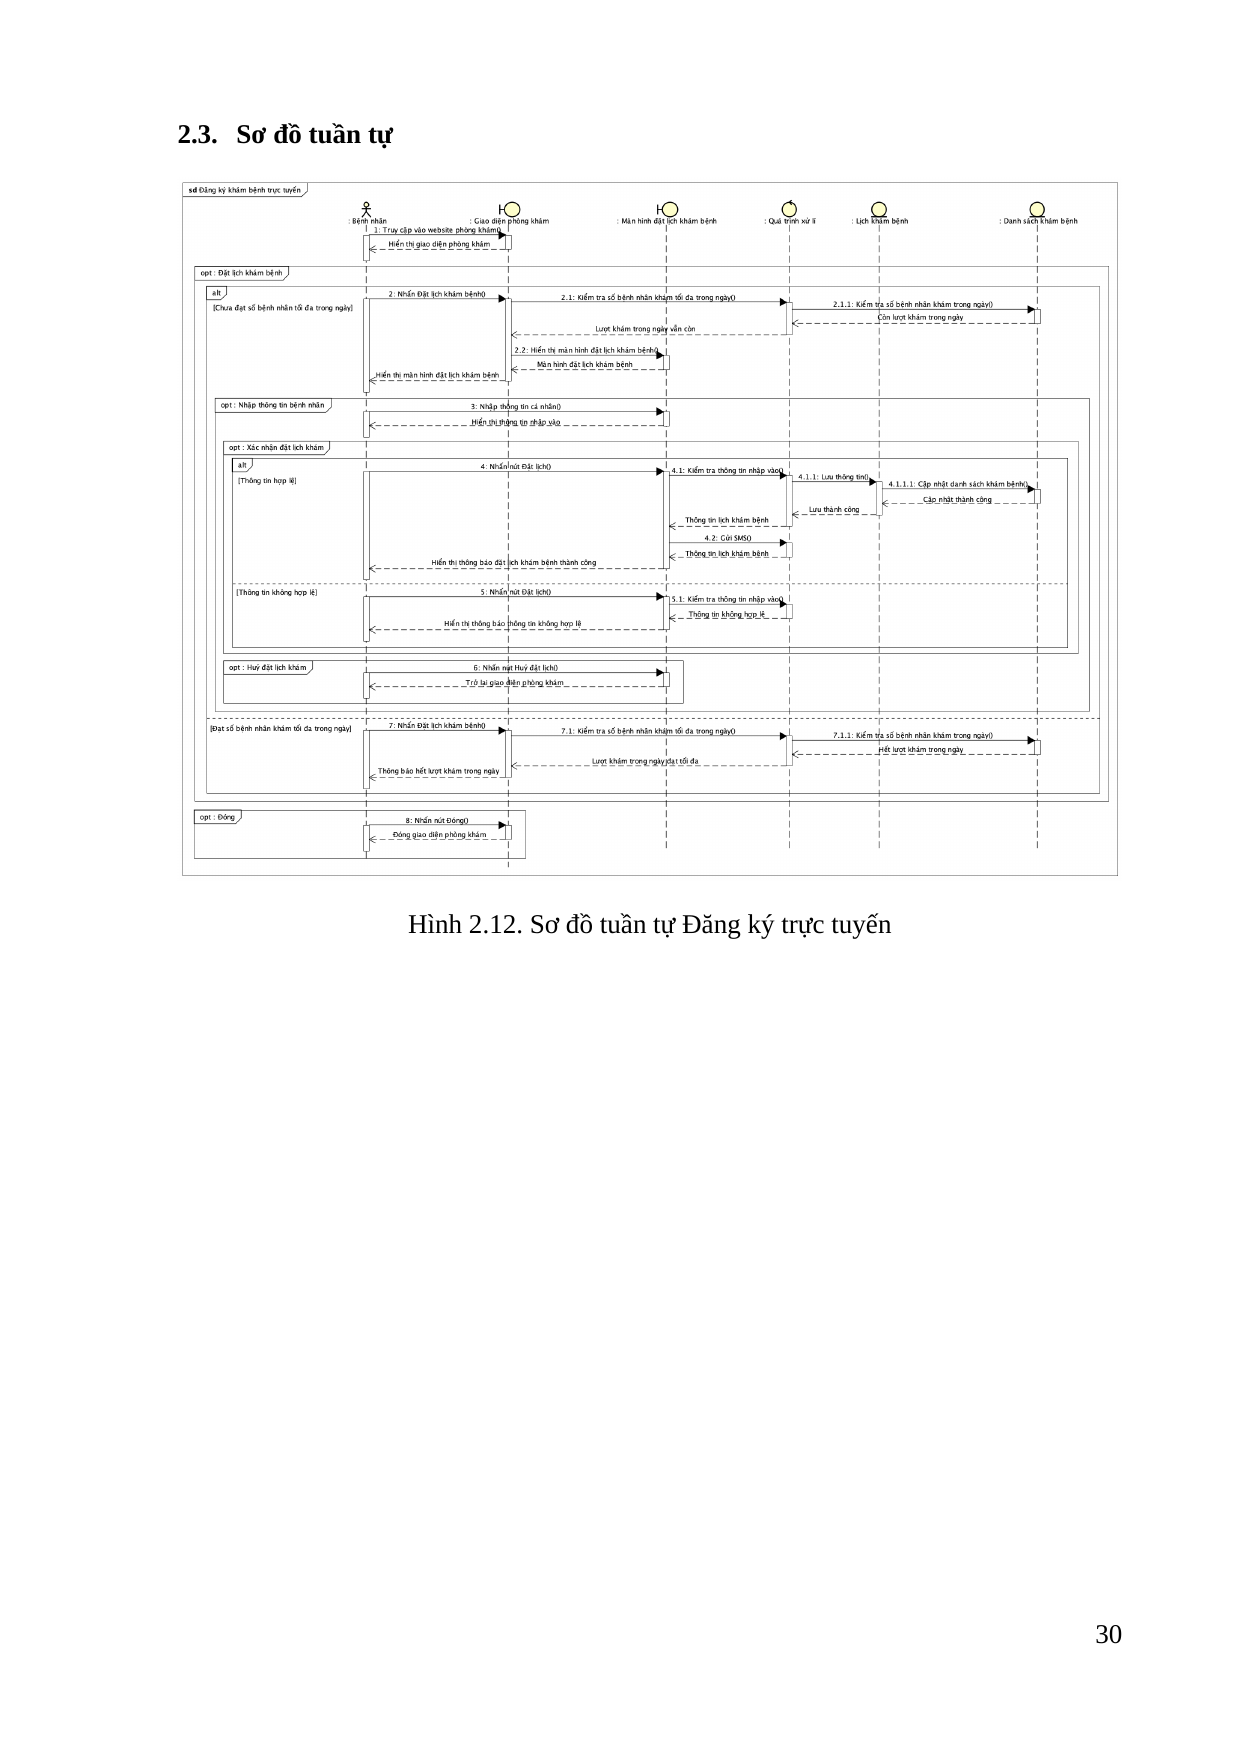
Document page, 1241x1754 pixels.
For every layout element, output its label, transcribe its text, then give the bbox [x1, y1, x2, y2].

picture [177, 177, 1123, 881]
subtitle Sơ đồ tuần tự [177, 118, 1122, 149]
